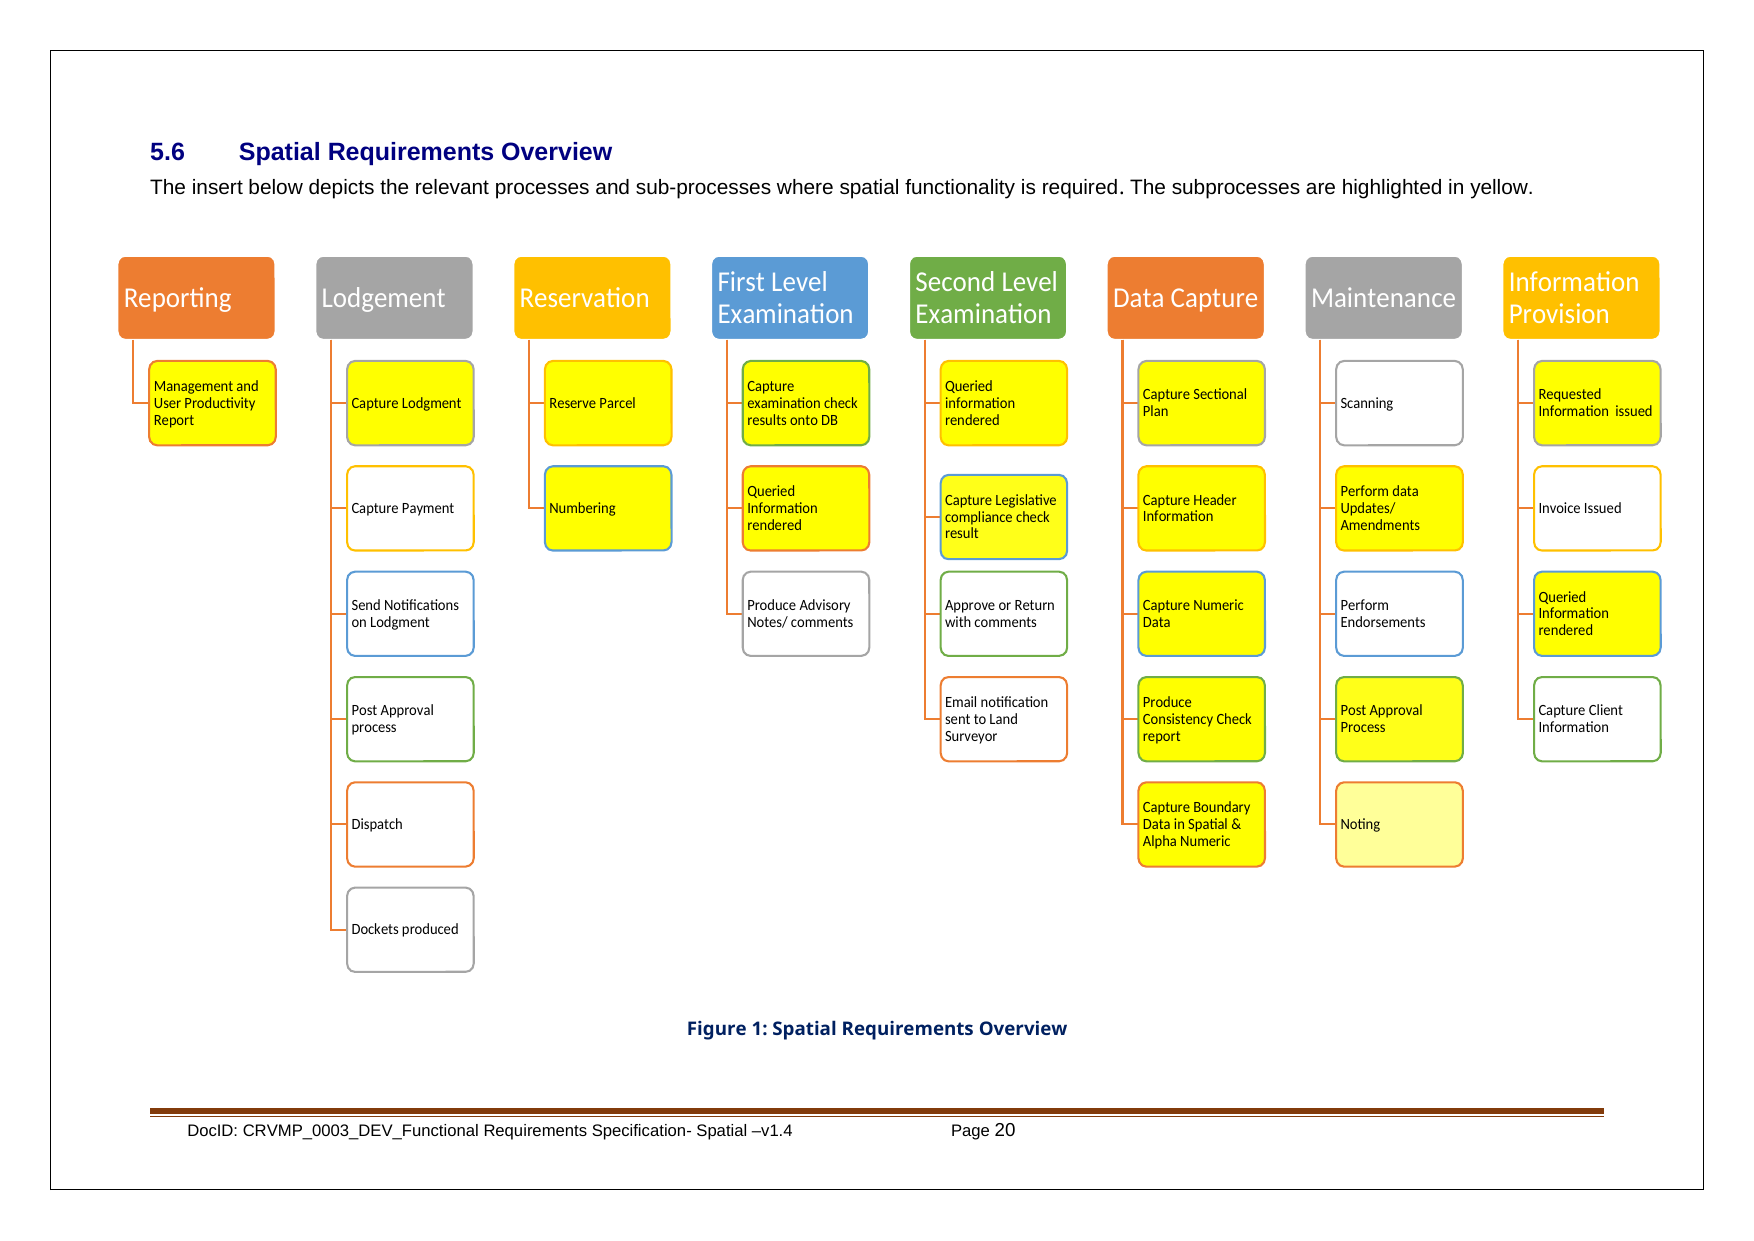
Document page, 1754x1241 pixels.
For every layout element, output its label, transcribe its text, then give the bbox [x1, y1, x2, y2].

text The insert below depicts the relevant processes and sub-processes where spatial functionality is required. The subprocesses are highlighted in yellow. [150, 172, 1604, 201]
text Figure 1: Spatial Requirements Overview [150, 1016, 1604, 1041]
subtitle Spatial Requirements Overview [150, 137, 1604, 166]
